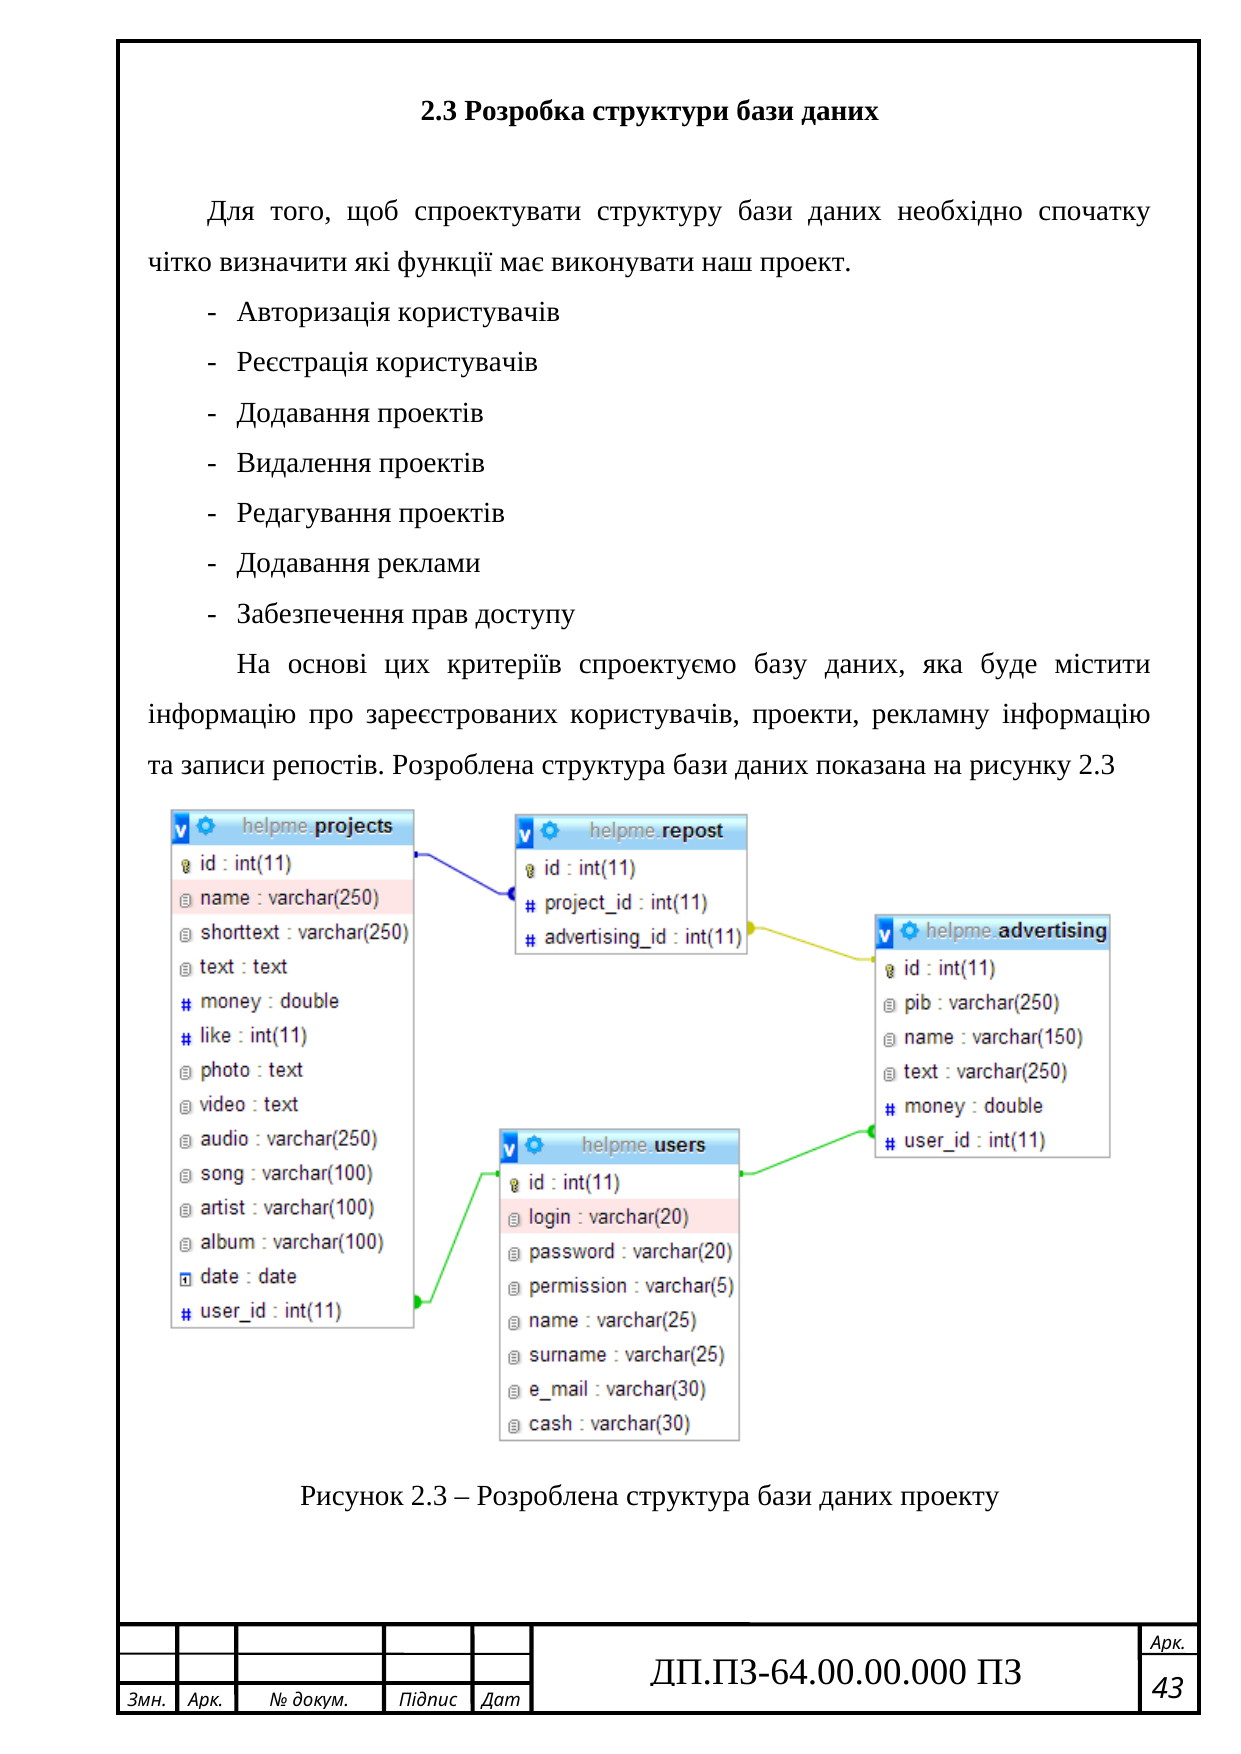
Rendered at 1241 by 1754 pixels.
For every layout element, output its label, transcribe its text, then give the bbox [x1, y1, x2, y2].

subtitle 2.3 Розробка структури бази даних [148, 93, 1152, 126]
text Для того, щоб спроектувати структуру бази даних необхідно спочатку чітко визначити які функції має виконувати наш проект. [148, 193, 1152, 277]
list Реєстрація користувачів [148, 344, 1152, 378]
list Додавання проектів [148, 395, 1152, 428]
text На основі цих критеріїв спроектуємо базу даних, яка буде містити інформацію про зареєстрованих користувачів, проекти, рекламну інформацію та записи репостів. Розроблена структура бази даних показана на рисунку 2.3 [148, 646, 1152, 780]
list Редагування проектів [148, 495, 1152, 529]
list Забезпечення прав доступу [148, 596, 1152, 629]
list Авторизація користувачів [148, 294, 1152, 328]
picture [163, 797, 1136, 1465]
text Рисунок 2.3 – Розроблена структура бази даних проекту [148, 1478, 1152, 1512]
list Видалення проектів [148, 445, 1152, 478]
list Додавання реклами [148, 546, 1152, 579]
